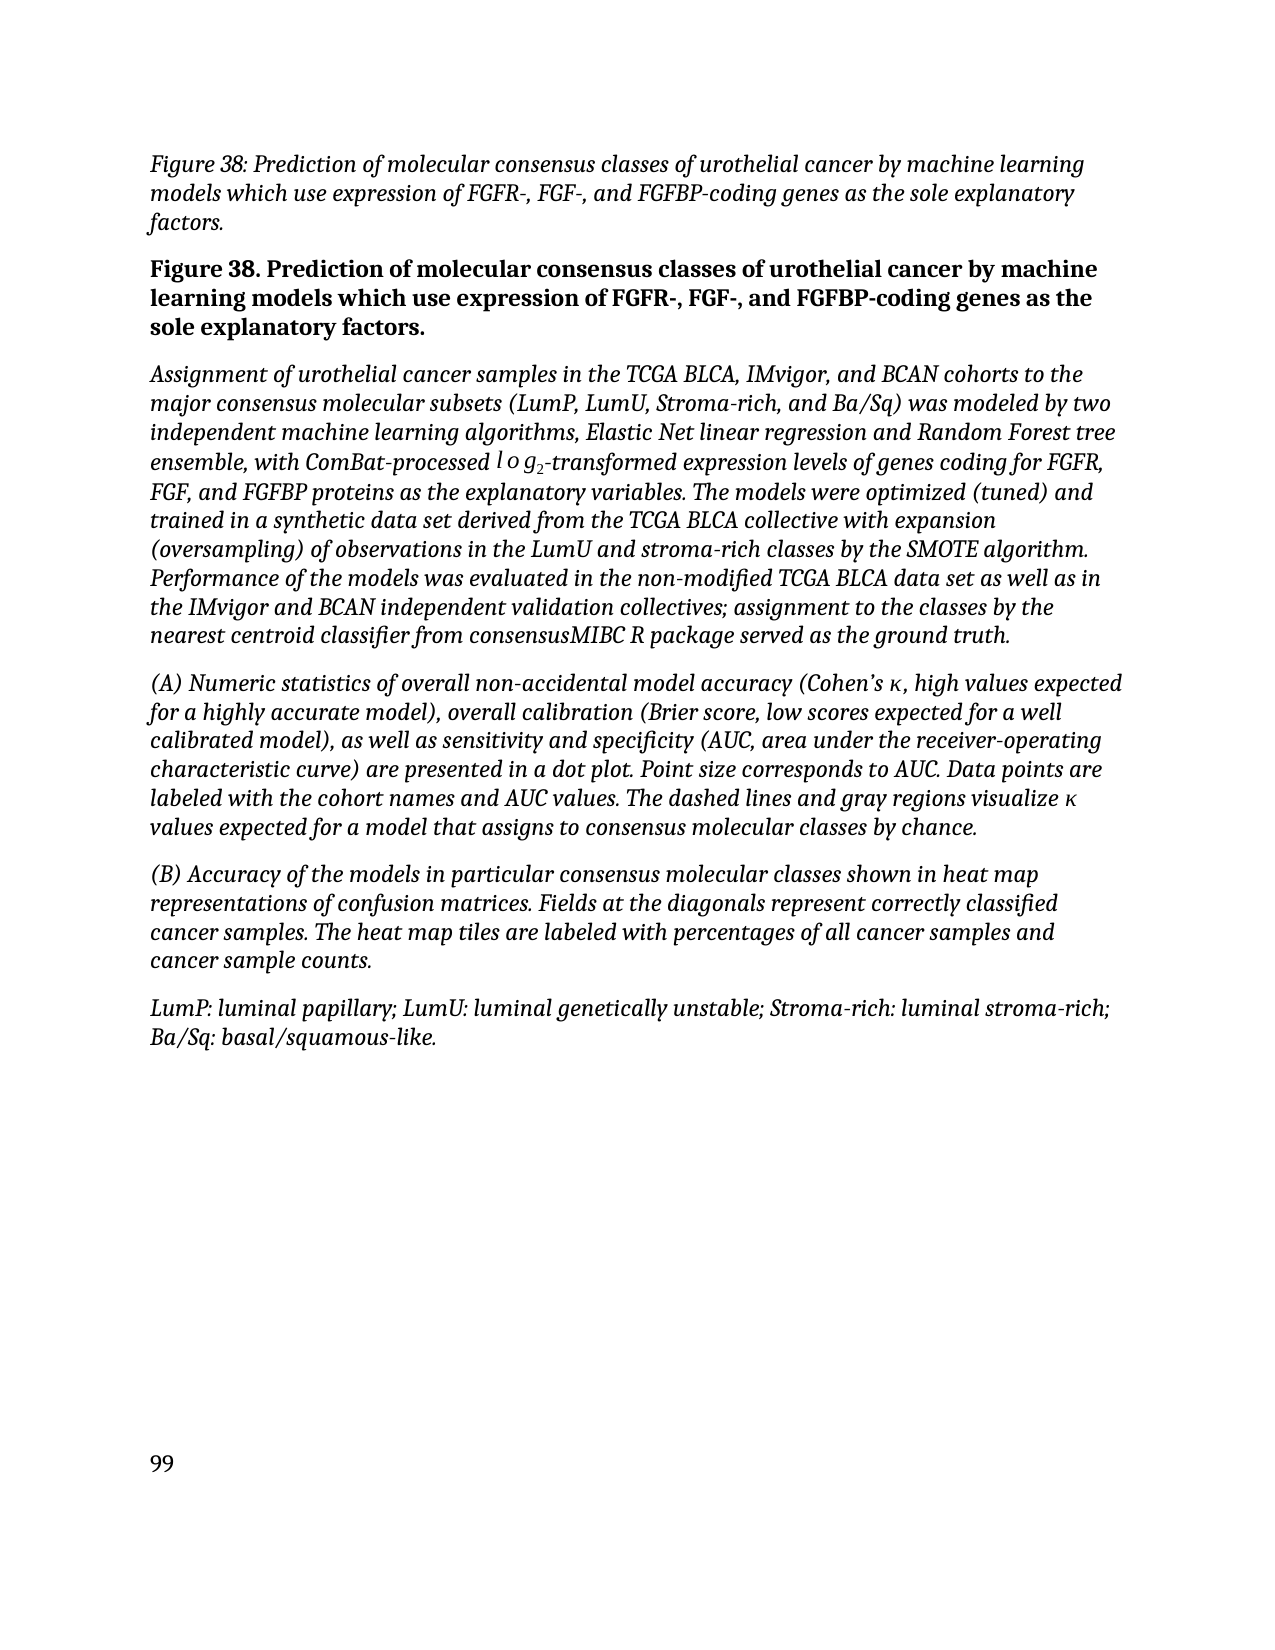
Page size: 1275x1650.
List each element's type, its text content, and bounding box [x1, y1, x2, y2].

text Figure 38: Prediction of molecular consensus classes of urothelial cancer by machine learning models which use expression of FGFR-, FGF-, and FGFBP-coding genes as the sole explanatory factors. [150, 150, 1125, 236]
text Figure 38. Prediction of molecular consensus classes of urothelial cancer by machine learning models which use expression of FGFR-, FGF-, and FGFBP-coding genes as the sole explanatory factors. [150, 255, 1125, 341]
text LumP: luminal papillary; LumU: luminal genetically unstable; Stroma-rich: luminal stroma-rich; Ba/Sq: basal/squamous-like. [150, 994, 1125, 1051]
text (B) Accuracy of the models in particular consensus molecular classes shown in heat map representations of confusion matrices. Fields at the diagonals represent correctly classified cancer samples. The heat map tiles are labeled with percentages of all cancer samples and cancer sample counts. [150, 860, 1125, 975]
text (A) Numeric statistics of overall non-accidental model accuracy (Cohen’s , high values expected for a highly accurate model), overall calibration (Brier score, low scores expected for a well calibrated model), as well as sensitivity and specificity (AUC, area under the receiver-operating characteristic curve) are presented in a dot plot. Point size corresponds to AUC. Data points are labeled with the cohort names and AUC values. The dashed lines and gray regions visualize values expected for a model that assigns to consensus molecular classes by chance. [150, 669, 1125, 841]
text Assignment of urothelial cancer samples in the TCGA BLCA, IMvigor, and BCAN cohorts to the major consensus molecular subsets (LumP, LumU, Stroma-rich, and Ba/Sq) was modeled by two independent machine learning algorithms, Elastic Net linear regression and Random Forest tree ensemble, with ComBat-processed -transformed expression levels of genes coding for FGFR, FGF, and FGFBP proteins as the explanatory variables. The models were optimized (tuned) and trained in a synthetic data set derived from the TCGA BLCA collective with expansion (oversampling) of observations in the LumU and stroma-rich classes by the SMOTE algorithm. Performance of the models was evaluated in the non-modified TCGA BLCA data set as well as in the IMvigor and BCAN independent validation collectives; assignment to the classes by the nearest centroid classifier from consensusMIBC R package served as the ground truth. [150, 360, 1125, 650]
